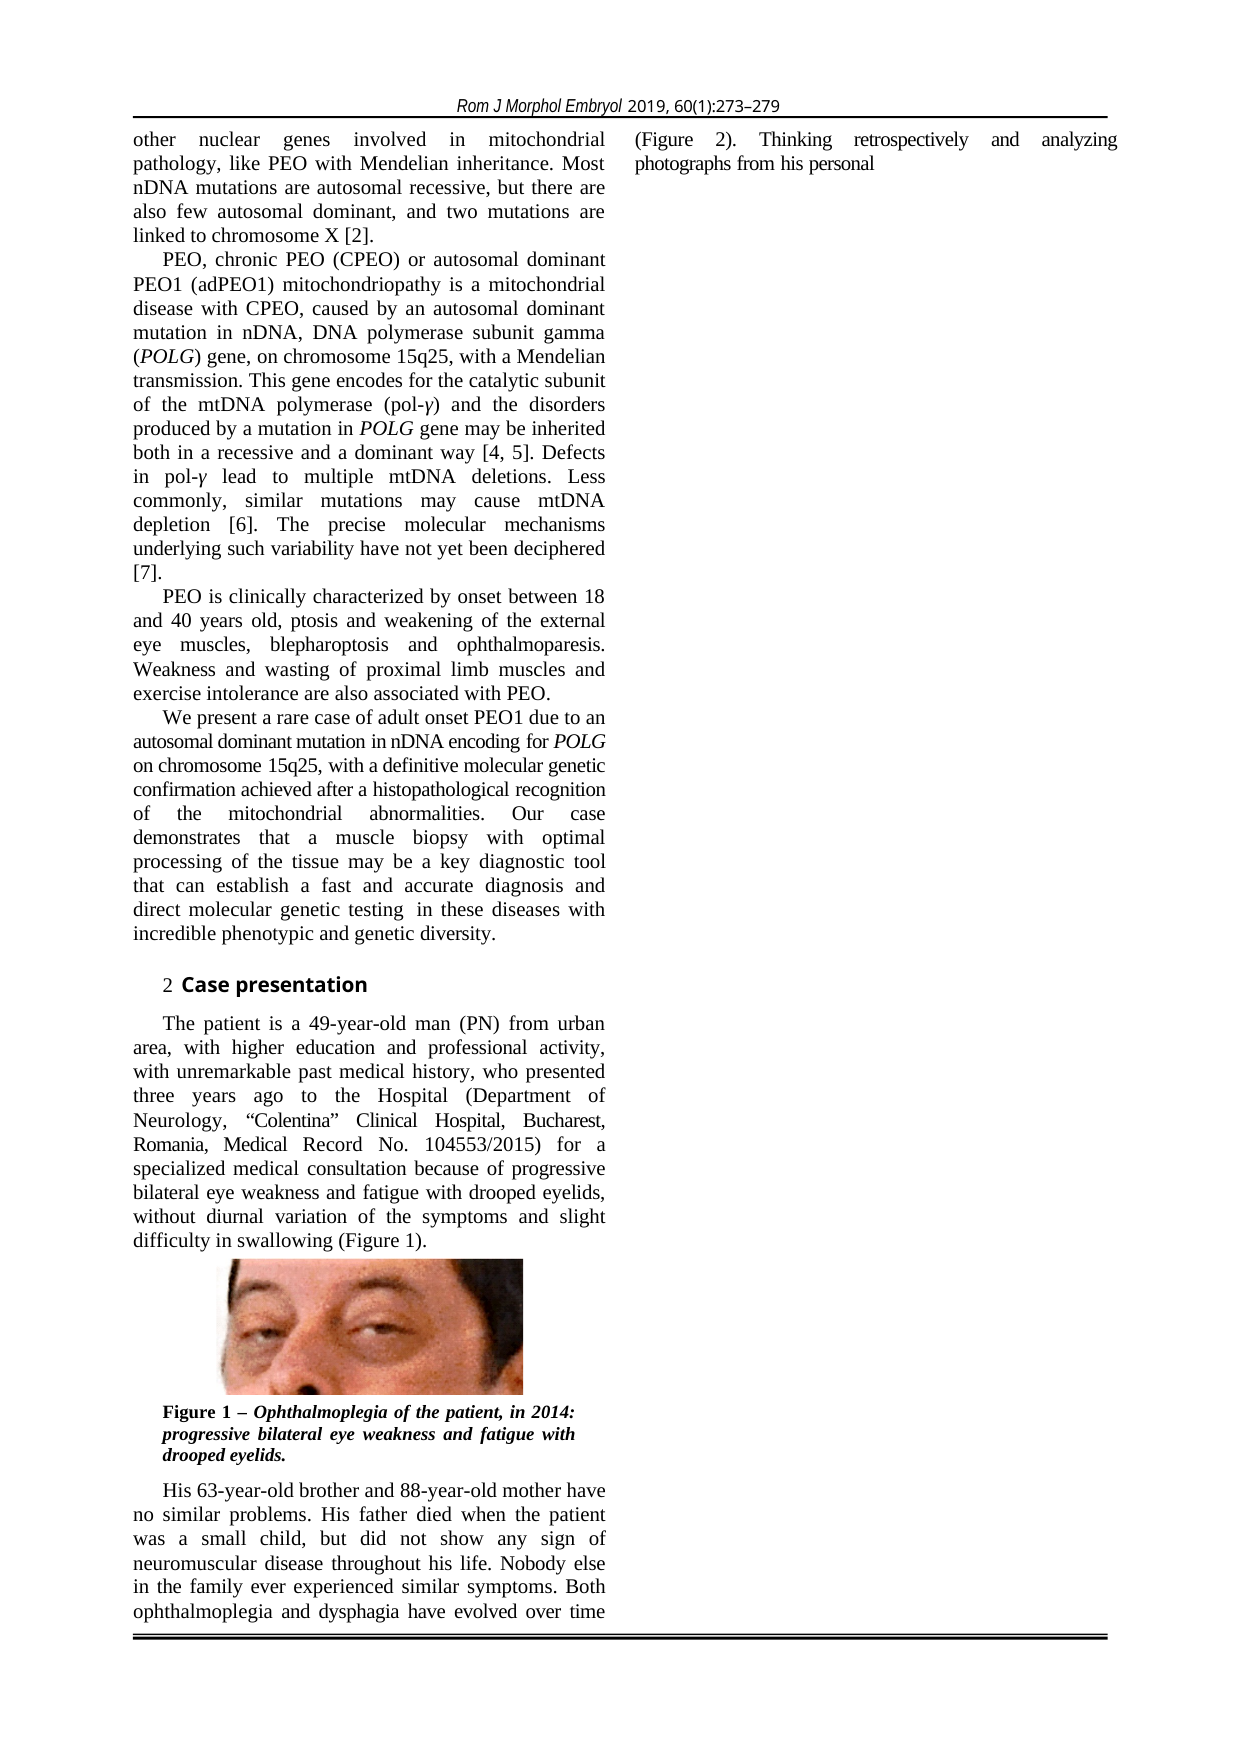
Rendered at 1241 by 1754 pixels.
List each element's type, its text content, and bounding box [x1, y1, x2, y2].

text other nuclear genes involved in mitochondrial pathology, like PEO with Mendelian inheritance. Most nDNA mutations are autosomal recessive, but there are also few autosomal dominant, and two mutations are linked to chromosome X [2]. [133, 127, 605, 247]
text Figure 1 – Ophthalmoplegia of the patient, in 2014: progressive bilateral eye weakness and fatigue with drooped eyelids. [162, 1401, 576, 1466]
subtitle  Case presentation [162, 971, 610, 999]
text The patient is a 49-year-old man (PN) from urban area, with higher education and professional activity, with unremarkable past medical history, who presented three years ago to the Hospital (Department of Neurology, “Colentina” Clinical Hospital, Bucharest, Romania, Medical Record No. 104553/2015) for a specialized medical consultation because of progressive bilateral eye weakness and fatigue with drooped eyelids, without diurnal variation of the symptoms and slight difficulty in swallowing (Figure 1). [133, 1011, 606, 1252]
picture [216, 1258, 524, 1395]
text PEO is clinically characterized by onset between 18 and 40 years old, ptosis and weakening of the external eye muscles, blepharoptosis and ophthalmoparesis. Weakness and wasting of proximal limb muscles and exercise intolerance are also associated with PEO. [133, 584, 606, 704]
text We present a rare case of adult onset PEO1 due to an autosomal dominant mutation in nDNA encoding for POLG on chromosome 15q25, with a definitive molecular genetic confirmation achieved after a histopathological recognition of the mitochondrial abnormalities. Our case demonstrates that a muscle biopsy with optimal processing of the tissue may be a key diagnostic tool that can establish a fast and accurate diagnosis and direct molecular genetic testing in these diseases with incredible phenotypic and genetic diversity. [133, 704, 606, 945]
text PEO, chronic PEO (CPEO) or autosomal dominant PEO1 (adPEO1) mitochondriopathy is a mitochondrial disease with CPEO, caused by an autosomal dominant mutation in nDNA, DNA polymerase subunit gamma (POLG) gene, on chromosome 15q25, with a Mendelian transmission. This gene encodes for the catalytic subunit of the mtDNA polymerase (pol-γ) and the disorders produced by a mutation in POLG gene may be inherited both in a recessive and a dominant way [4, 5]. Defects in pol-γ lead to multiple mtDNA deletions. Less commonly, similar mutations may cause mtDNA depletion [6]. The precise molecular mechanisms underlying such variability have not yet been deciphered [7]. [133, 247, 606, 584]
text His 63-year-old brother and 88-year-old mother have no similar problems. His father died when the patient was a small child, but did not show any sign of neuromuscular disease throughout his life. Nobody else in the family ever experienced similar symptoms. Both ophthalmoplegia and dysphagia have evolved over time (Figure 2). Thinking retrospectively and analyzing photographs from his personal [133, 1478, 606, 1623]
